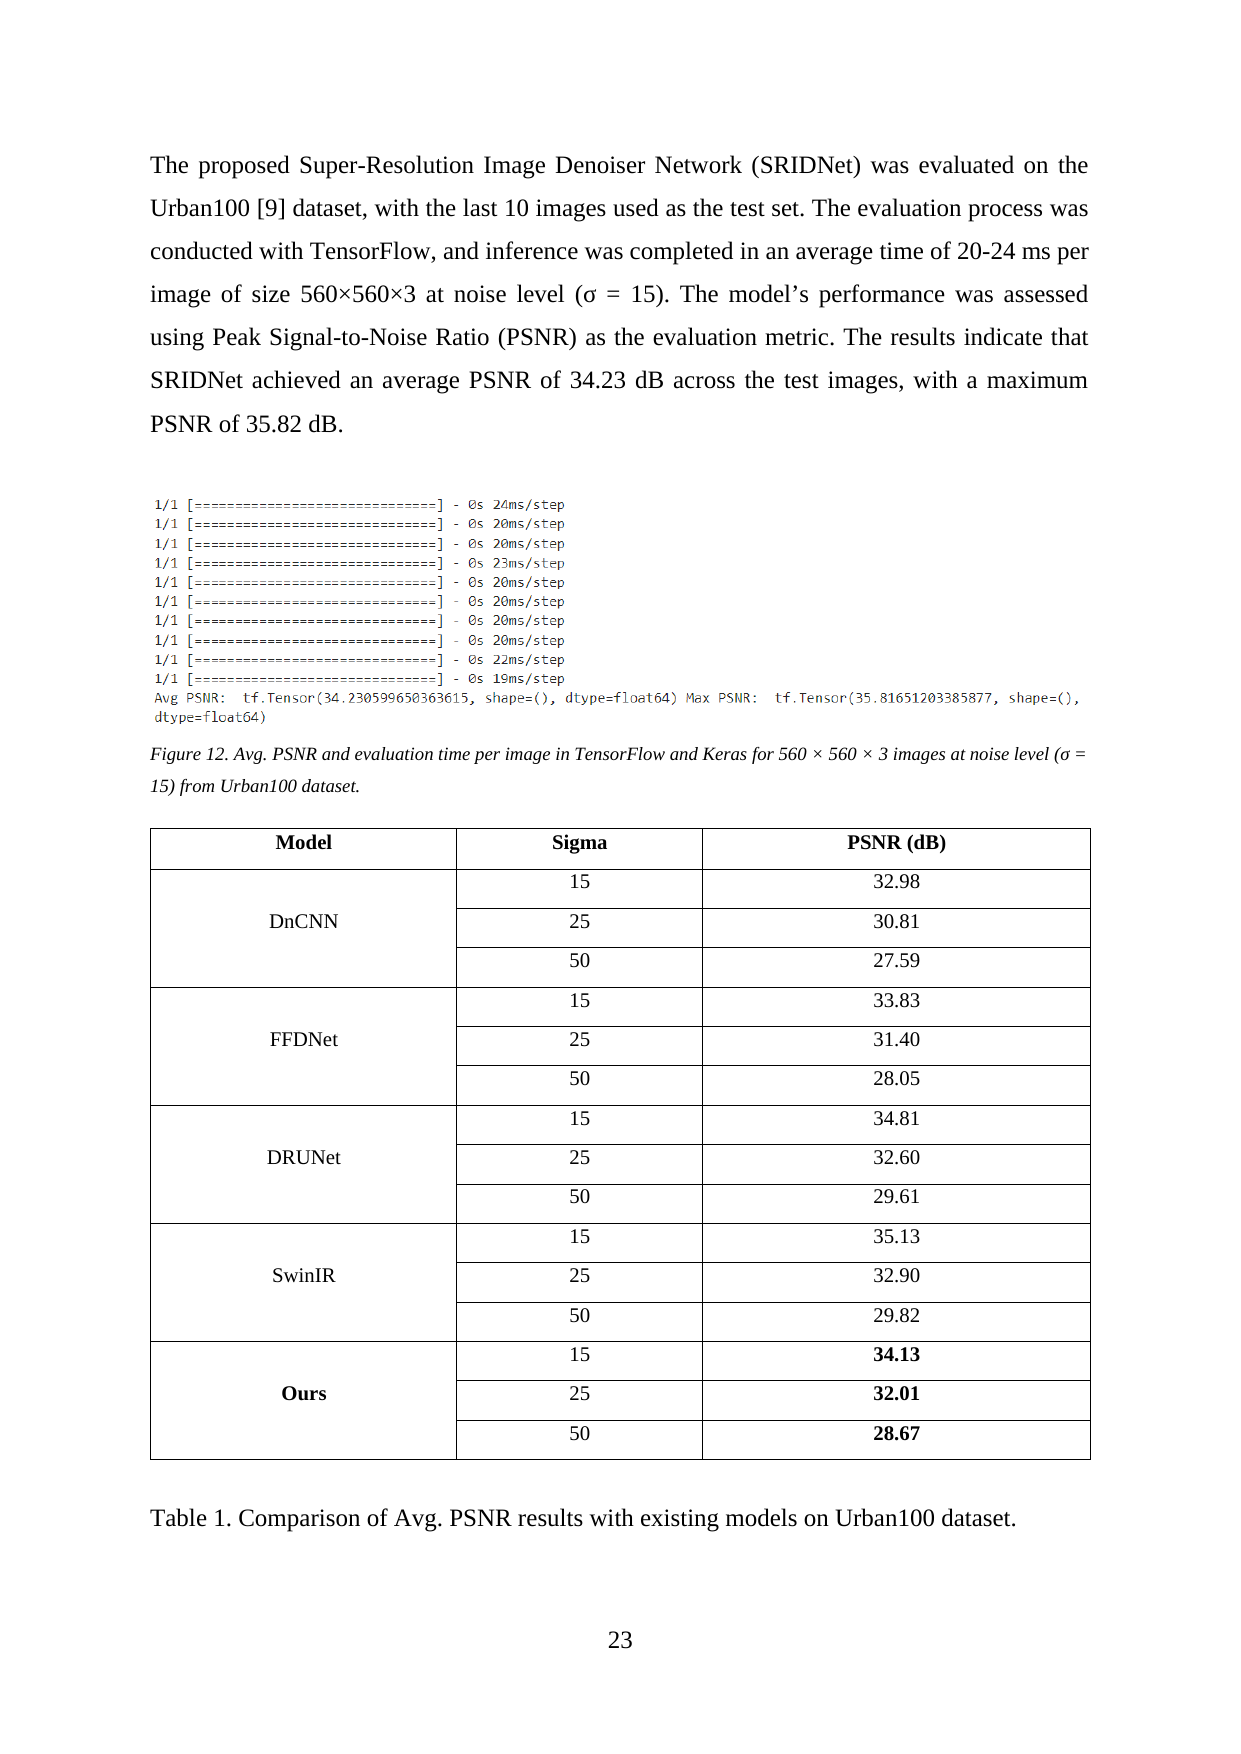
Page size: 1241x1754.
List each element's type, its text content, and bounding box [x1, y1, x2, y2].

table_cell 34.13 [703, 1342, 1090, 1380]
table_cell 32.90 [703, 1263, 1090, 1302]
table_cell 25 [457, 1145, 702, 1183]
table_cell 32.01 [703, 1381, 1090, 1420]
table_cell 29.61 [703, 1185, 1090, 1223]
table_cell 50 [457, 948, 702, 987]
table_cell 50 [457, 1066, 702, 1105]
text The proposed Super-Resolution Image Denoiser Network (SRIDNet) was evaluated on the Urban100 [9] dataset, with the last 10 images used as the test set. The evaluation process was conducted with TensorFlow, and inference was completed in an average time of 20-24 ms per image of size 560×560×3 at noise level (σ = 15). The model’s performance was assessed using Peak Signal-to-Noise Ratio (PSNR) as the evaluation metric. The results indicate that SRIDNet achieved an average PSNR of 34.23 dB across the test images, with a maximum PSNR of 35.82 dB. [150, 150, 1090, 437]
table_cell FFDNet [151, 988, 456, 1105]
text Figure 12. Avg. PSNR and evaluation time per image in TensorFlow and Keras for 560 × 560 × 3 images at noise level (σ = 15) from Urban100 dataset. [150, 743, 1090, 797]
table_cell 50 [457, 1421, 702, 1459]
table_cell 28.67 [703, 1421, 1090, 1459]
table_cell 32.60 [703, 1145, 1090, 1183]
table_cell 15 [457, 1342, 702, 1380]
text Table 1. Comparison of Avg. PSNR results with existing models on Urban100 dataset. [150, 1503, 1090, 1532]
table_cell 32.98 [703, 870, 1090, 908]
table_header Model [151, 829, 456, 868]
table_header Sigma [457, 829, 702, 868]
table_cell 30.81 [703, 909, 1090, 947]
table_cell 15 [457, 1224, 702, 1262]
table_cell 29.82 [703, 1303, 1090, 1341]
table_cell 25 [457, 1263, 702, 1302]
table_cell 25 [457, 1027, 702, 1065]
table_cell SwinIR [151, 1224, 456, 1341]
table_cell 27.59 [703, 948, 1090, 987]
table_cell 15 [457, 988, 702, 1026]
table_cell 34.81 [703, 1106, 1090, 1144]
table_cell 25 [457, 1381, 702, 1420]
table_cell 15 [457, 1106, 702, 1144]
table_cell DRUNet [151, 1106, 456, 1223]
table_cell Ours [151, 1342, 456, 1459]
table_cell 50 [457, 1303, 702, 1341]
table_cell 35.13 [703, 1224, 1090, 1262]
table_cell 50 [457, 1185, 702, 1223]
table_cell 33.83 [703, 988, 1090, 1026]
table_header PSNR (dB) [703, 829, 1090, 868]
picture [150, 495, 1088, 729]
table_cell DnCNN [151, 870, 456, 987]
table_cell 31.40 [703, 1027, 1090, 1065]
table_cell 15 [457, 870, 702, 908]
table_cell 25 [457, 909, 702, 947]
table_cell 28.05 [703, 1066, 1090, 1105]
